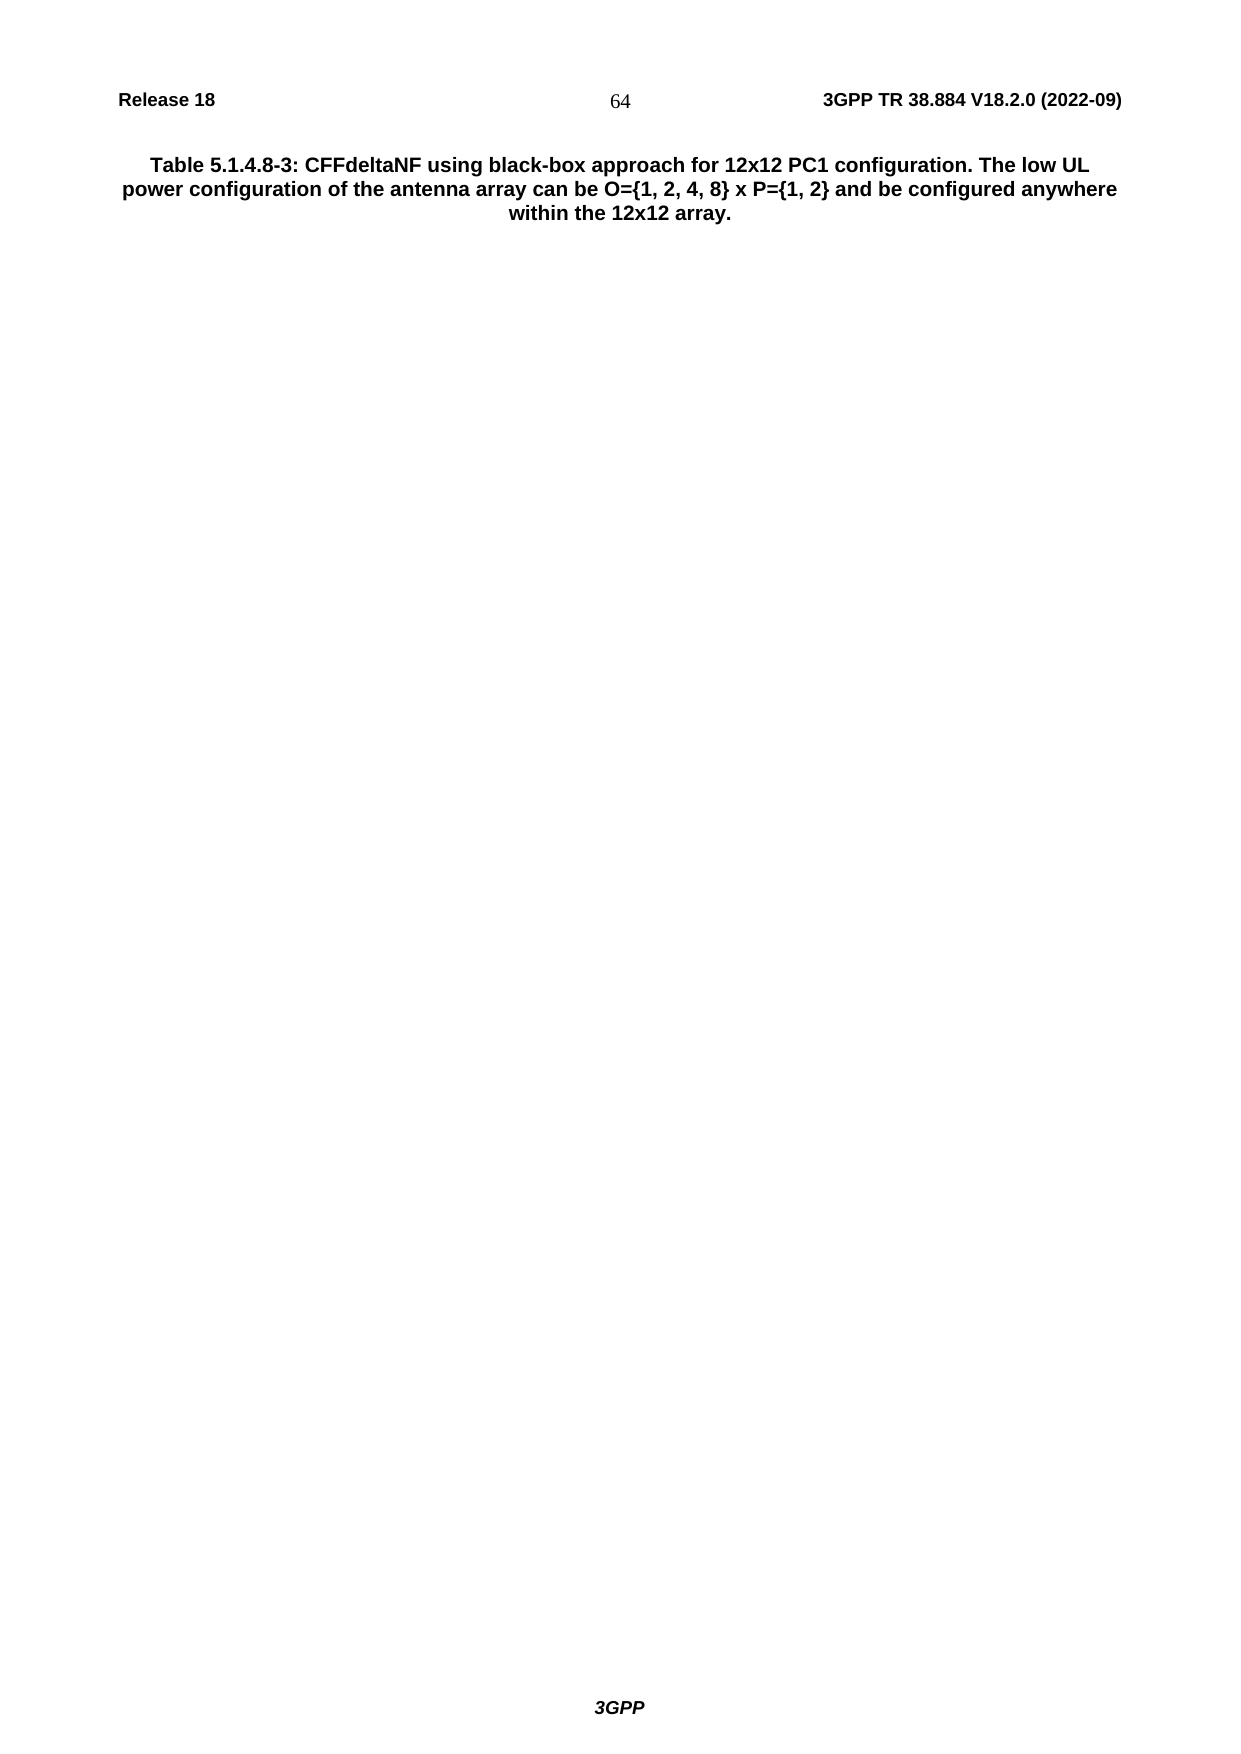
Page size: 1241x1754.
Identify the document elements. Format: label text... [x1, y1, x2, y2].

text Table 5.1.4.8-3: CFFdeltaNF using black-box approach for 12x12 PC1 configuration. The low UL power configuration of the antenna array can be O={1, 2, 4, 8} x P={1, 2} and be configured anywhere within the 12x12 array. [118, 153, 1122, 225]
